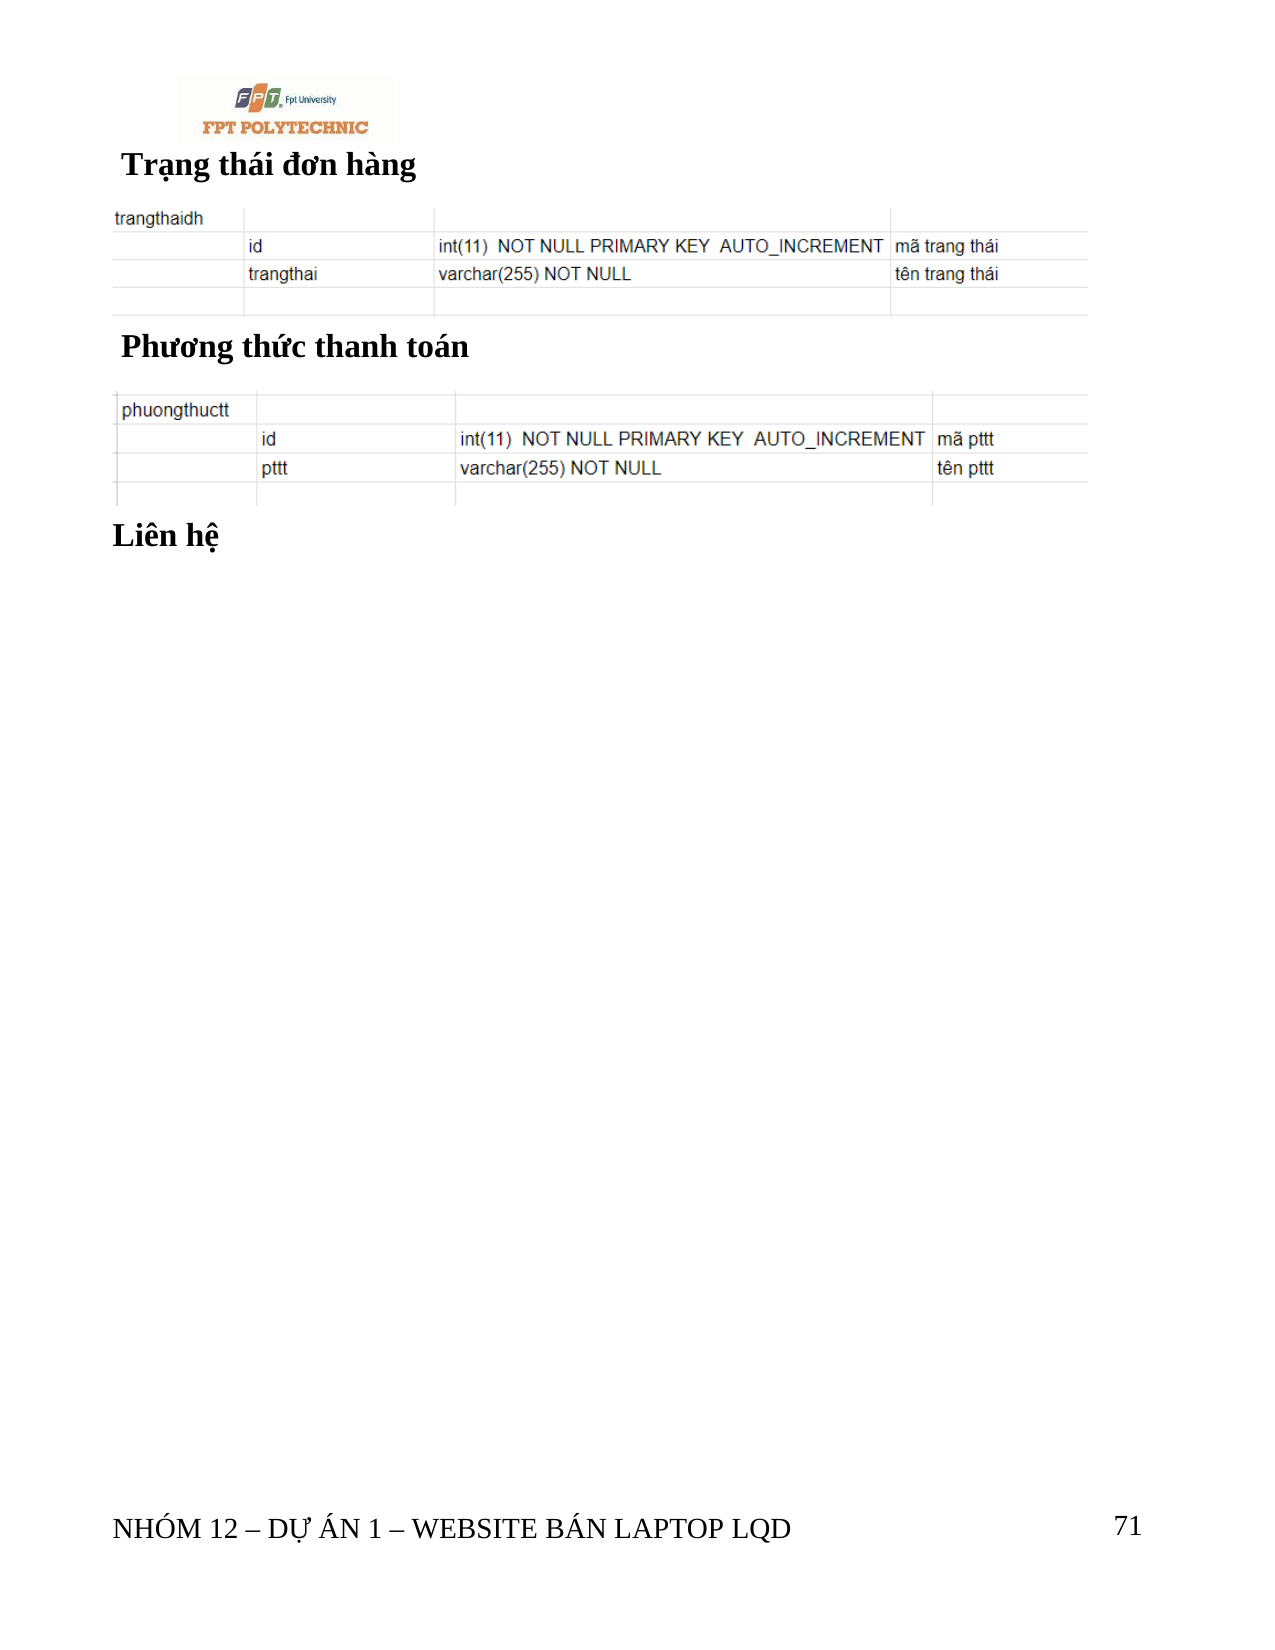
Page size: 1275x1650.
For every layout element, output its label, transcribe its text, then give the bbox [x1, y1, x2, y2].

subtitle Trạng thái đơn hàng [112, 144, 1198, 182]
picture [177, 75, 395, 144]
picture [112, 208, 1088, 318]
picture [112, 391, 1088, 506]
subtitle Liên hệ [112, 515, 1198, 553]
subtitle Phương thức thanh toán [112, 327, 1198, 365]
